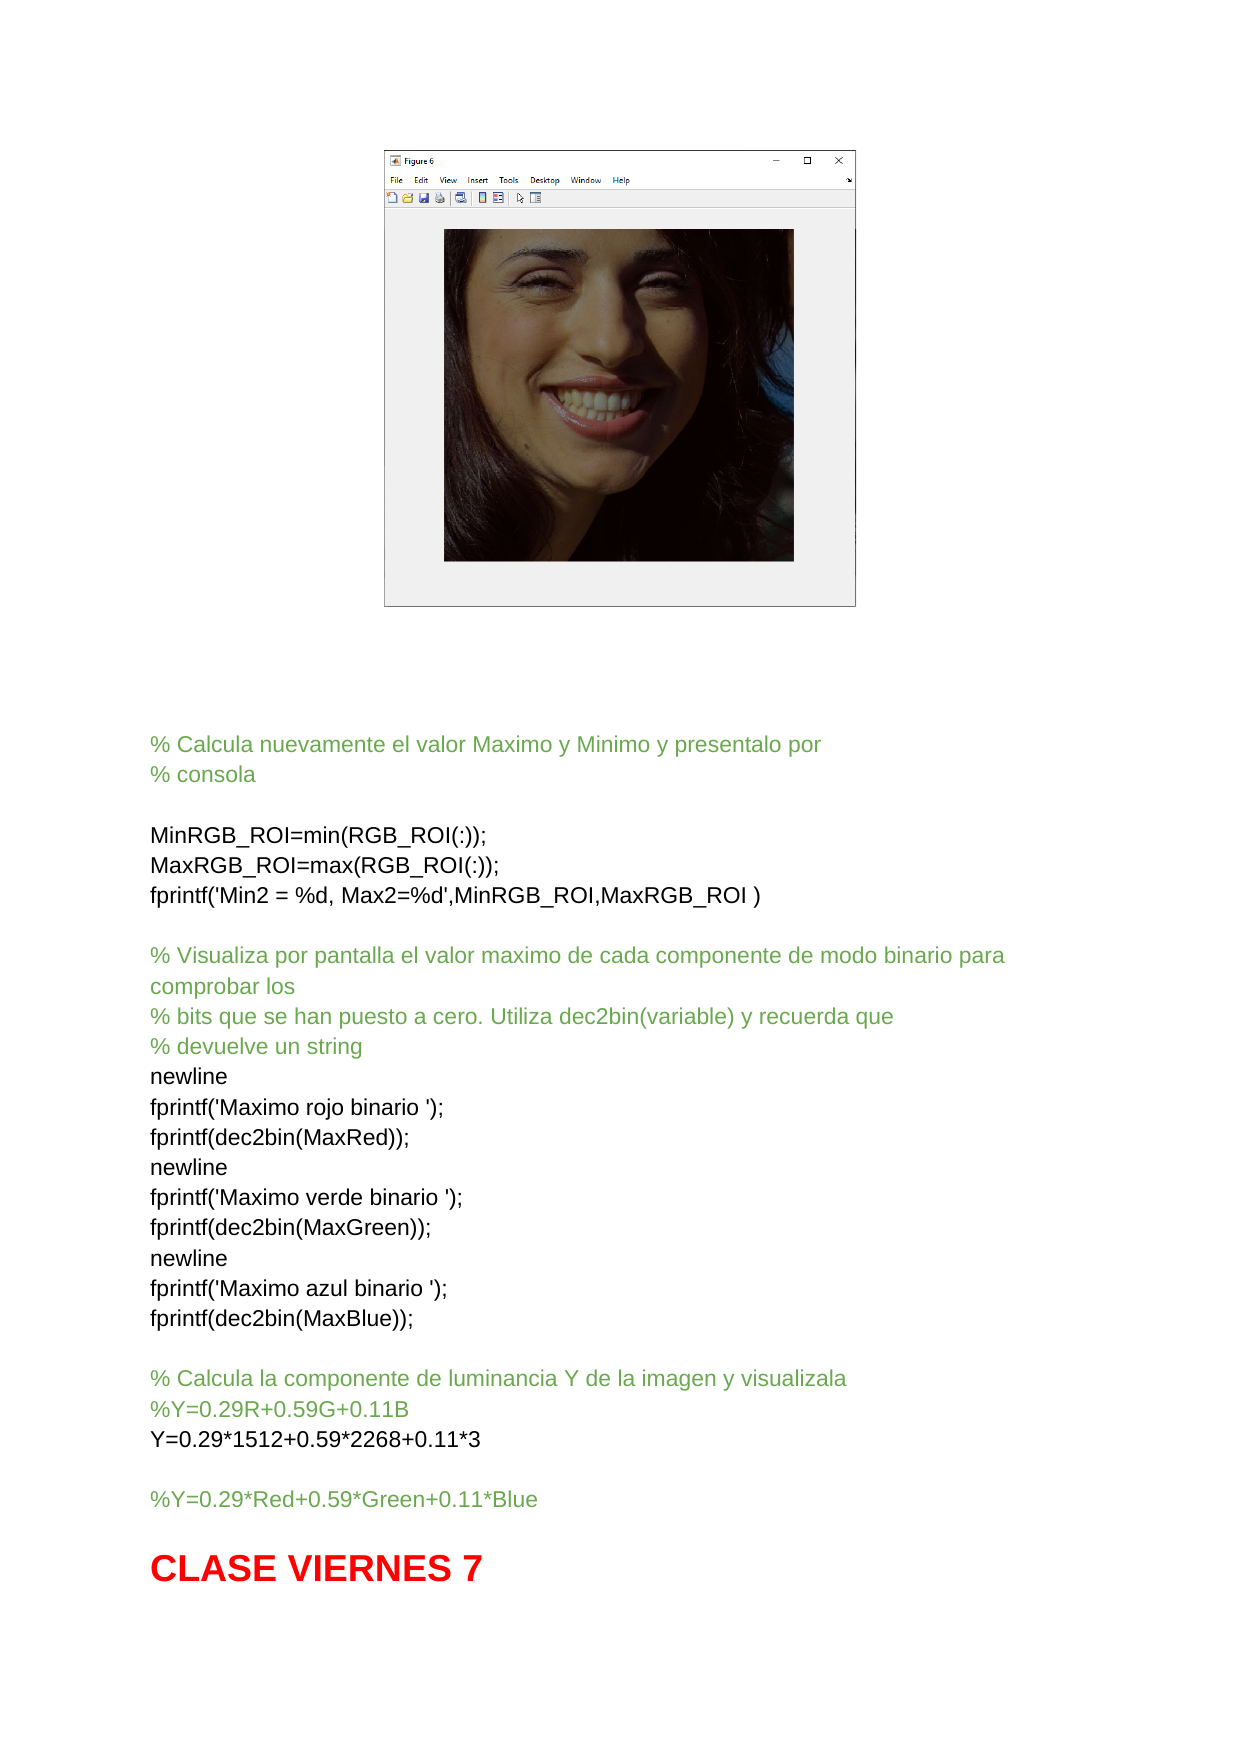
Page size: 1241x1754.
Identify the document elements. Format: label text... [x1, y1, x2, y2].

text % devuelve un string [150, 1033, 1090, 1059]
text % consola [150, 761, 1090, 787]
text newline [150, 1154, 1090, 1180]
text fprintf(dec2bin(MaxBlue)); [150, 1305, 1090, 1331]
text % bits que se han puesto a cero. Utiliza dec2bin(variable) y recuerda que [150, 1003, 1090, 1029]
text % Visualiza por pantalla el valor maximo de cada componente de modo binario para comprobar los [150, 942, 1090, 999]
text fprintf('Maximo rojo binario '); [150, 1093, 1090, 1120]
text newline [150, 1063, 1090, 1089]
text MinRGB_ROI=min(RGB_ROI(:)); [150, 822, 1090, 848]
text fprintf(dec2bin(MaxRed)); [150, 1124, 1090, 1150]
text fprintf(dec2bin(MaxGreen)); [150, 1214, 1090, 1241]
text CLASE VIERNES 7 [150, 1547, 1090, 1590]
text fprintf('Maximo verde binario '); [150, 1184, 1090, 1210]
text %Y=0.29R+0.59G+0.11B [150, 1396, 1090, 1422]
text % Calcula la componente de luminancia Y de la imagen y visualizala [150, 1365, 1090, 1392]
text fprintf('Min2 = %d, Max2=%d',MinRGB_ROI,MaxRGB_ROI ) [150, 882, 1090, 908]
text Y=0.29*1512+0.59*2268+0.11*3 [150, 1426, 1090, 1452]
text % Calcula nuevamente el valor Maximo y Minimo y presentalo por [150, 731, 1090, 757]
text newline [150, 1244, 1090, 1271]
text %Y=0.29*Red+0.59*Green+0.11*Blue [150, 1486, 1090, 1512]
text fprintf('Maximo azul binario '); [150, 1275, 1090, 1301]
picture [384, 150, 857, 607]
text MaxRGB_ROI=max(RGB_ROI(:)); [150, 852, 1090, 878]
